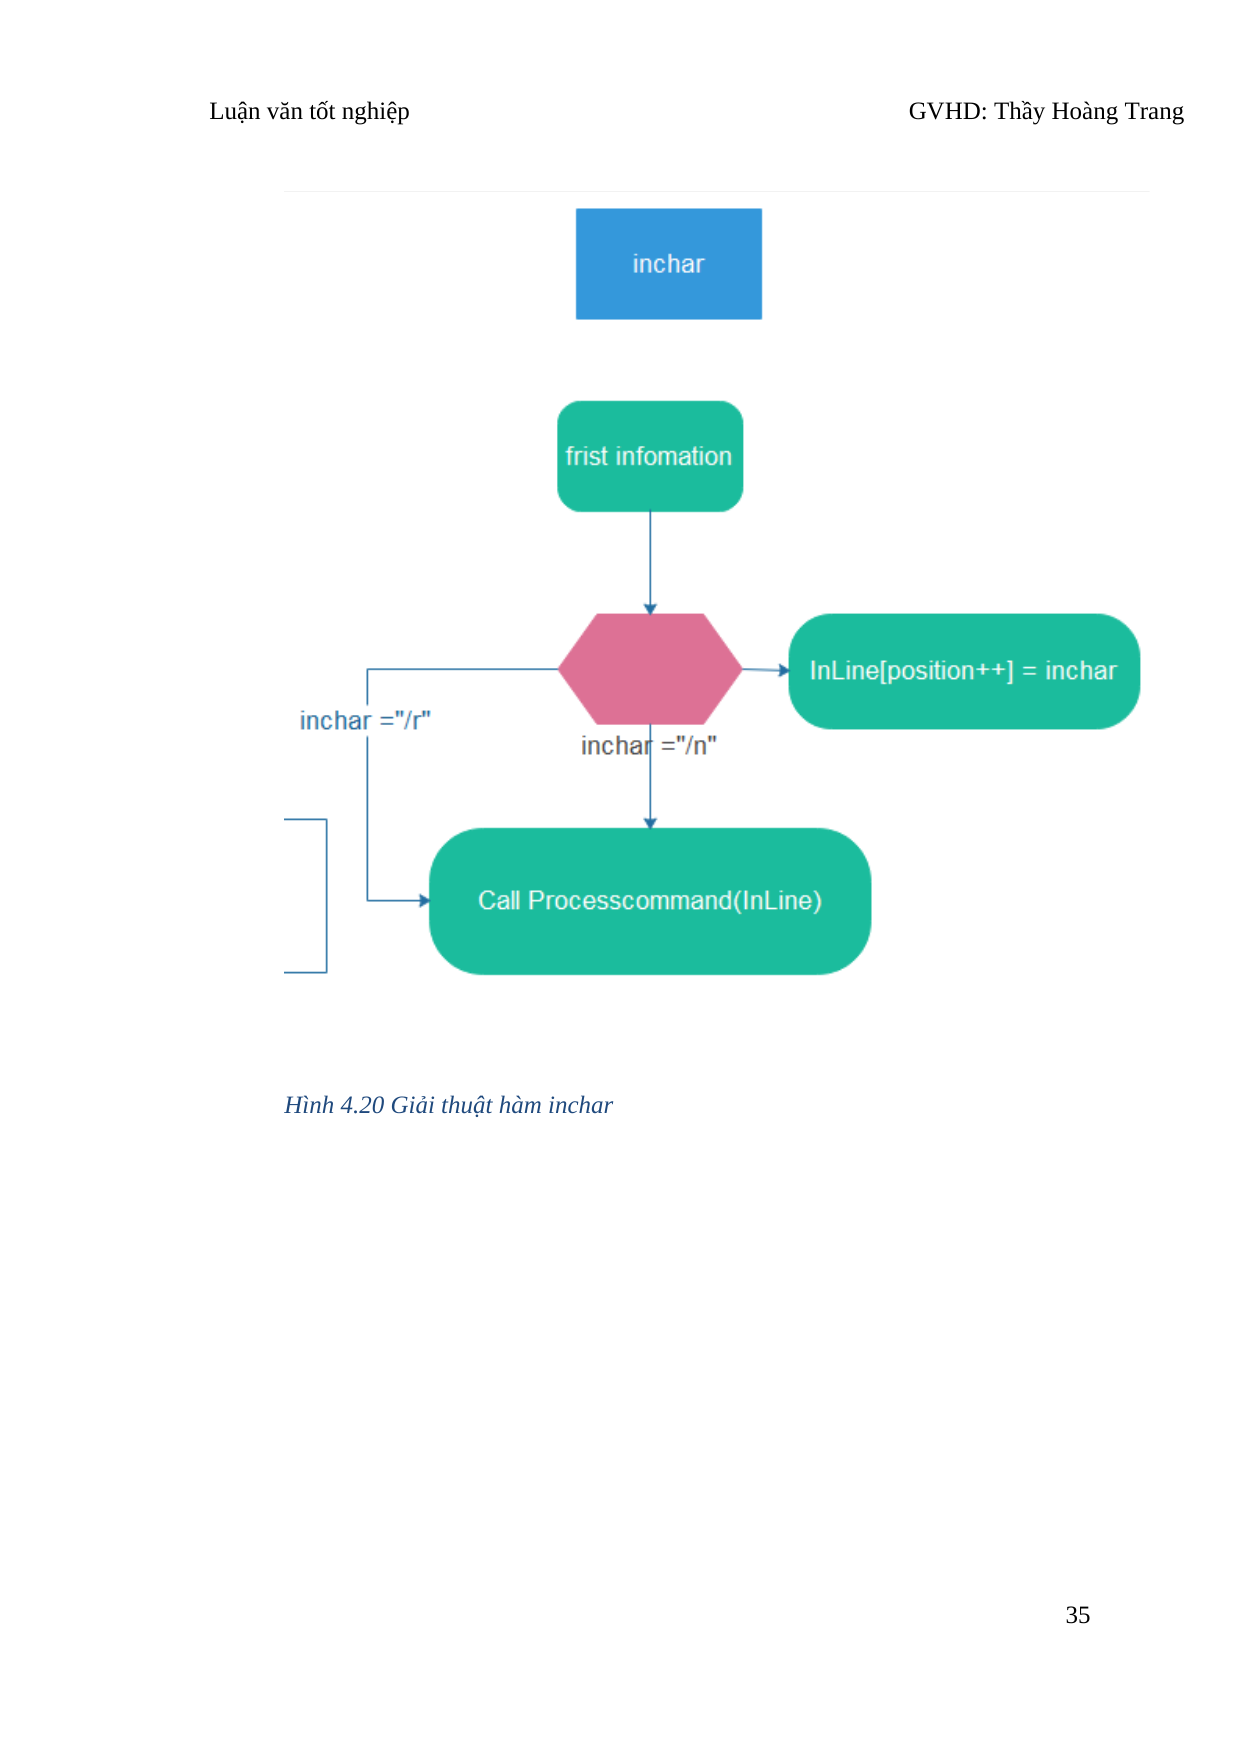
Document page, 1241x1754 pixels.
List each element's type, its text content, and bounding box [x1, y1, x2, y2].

picture [284, 191, 1150, 1066]
